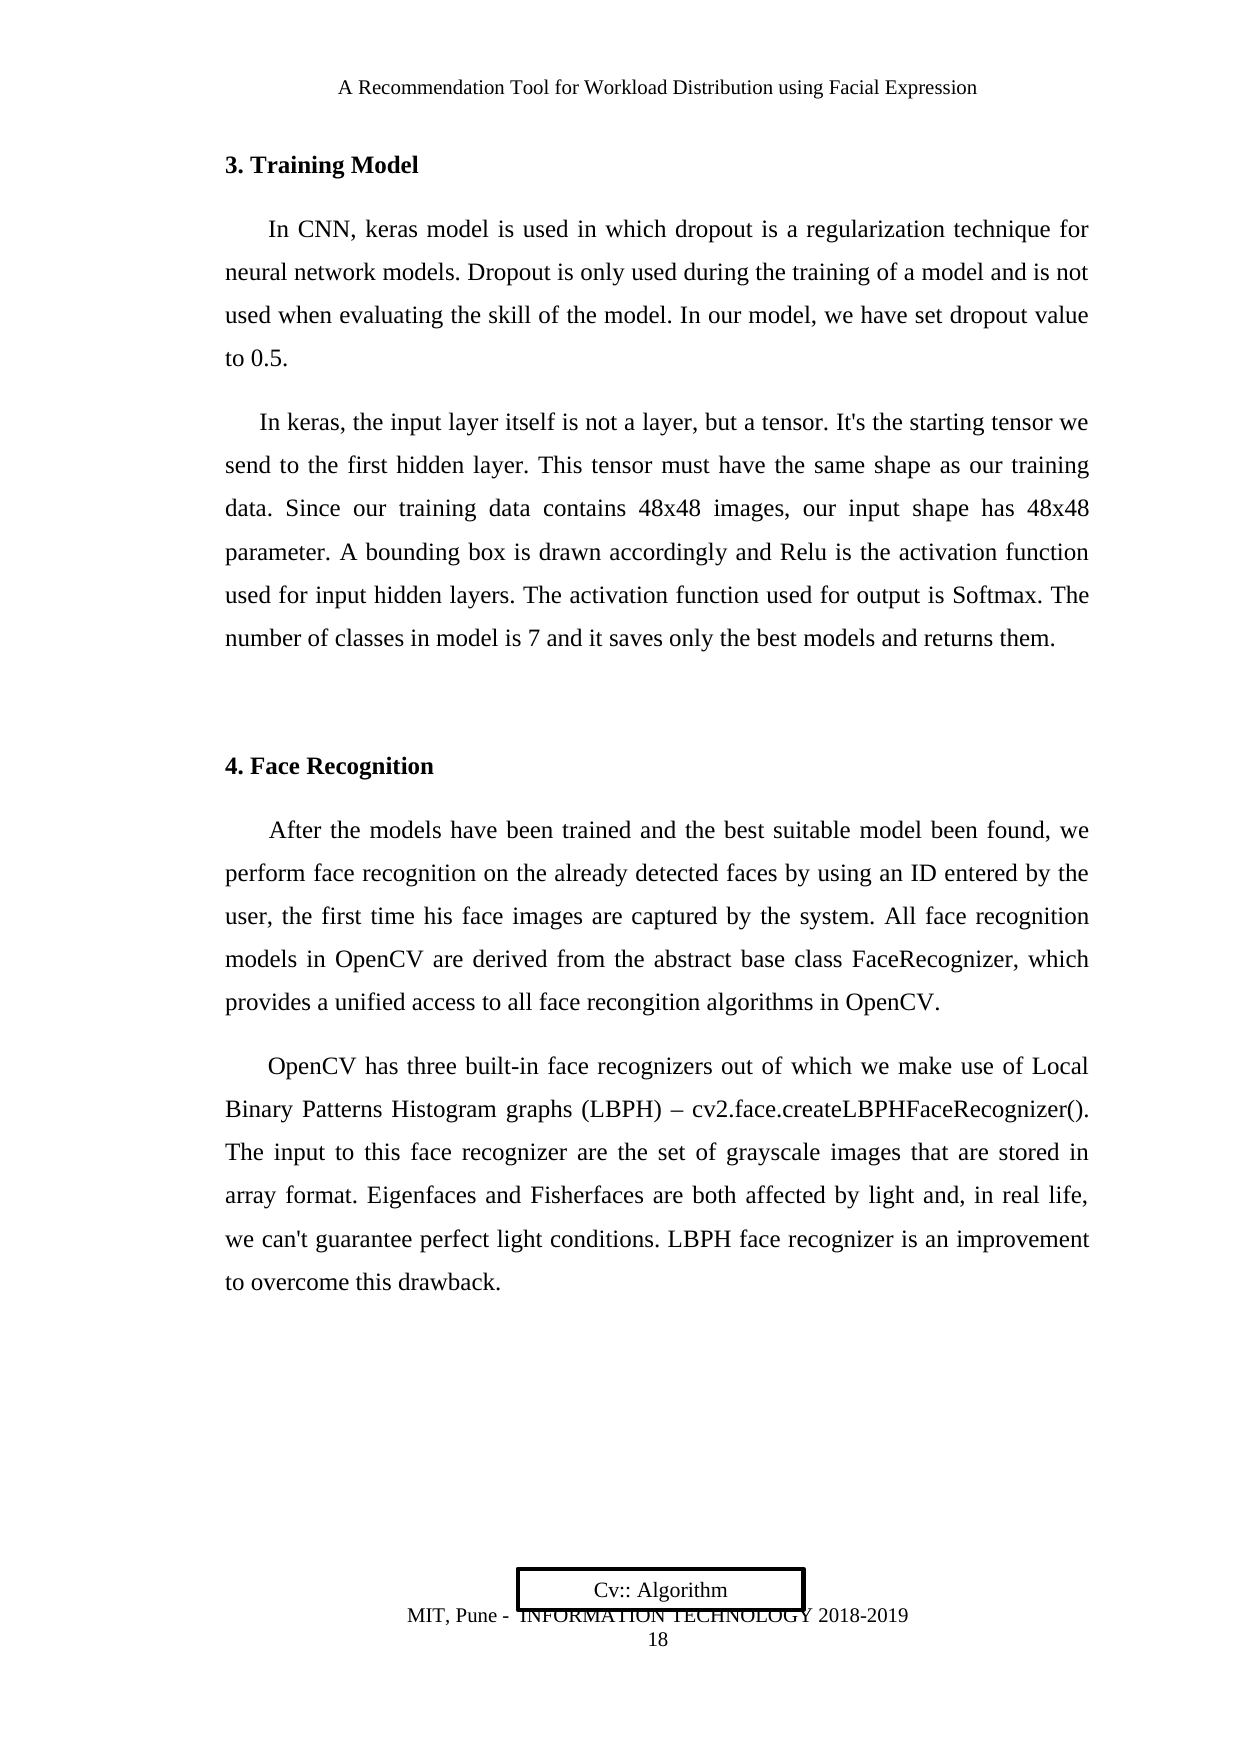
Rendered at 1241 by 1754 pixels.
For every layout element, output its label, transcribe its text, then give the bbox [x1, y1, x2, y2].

text 3. Training Model [225, 150, 1090, 179]
text 4. Face Recognition [225, 751, 1090, 779]
text In CNN, keras model is used in which dropout is a regularization technique for neural network models. Dropout is only used during the training of a model and is not used when evaluating the skill of the model. In our model, we have set dropout value to 0.5. [225, 214, 1090, 372]
text After the models have been trained and the best suitable model been found, we perform face recognition on the already detected faces by using an ID entered by the user, the first time his face images are captured by the system. All face recognition models in OpenCV are derived from the abstract base class FaceRecognizer, which provides a unified access to all face recongition algorithms in OpenCV. [225, 815, 1090, 1016]
text In keras, the input layer itself is not a layer, but a tensor. It's the starting tensor we send to the first hidden layer. This tensor must have the same shape as our training data. Since our training data contains 48x48 images, our input shape has 48x48 parameter. A bounding box is drawn accordingly and Relu is the activation function used for input hidden layers. The activation function used for output is Softmax. The number of classes in model is 7 and it saves only the best models and returns them. [225, 407, 1090, 652]
text OpenCV has three built-in face recognizers out of which we make use of Local Binary Patterns Histogram graphs (LBPH) – cv2.face.createLBPHFaceRecognizer(). The input to this face recognizer are the set of grayscale images that are stored in array format. Eigenfaces and Fisherfaces are both affected by light and, in real life, we can't guarantee perfect light conditions. LBPH face recognizer is an improvement to overcome this drawback. [225, 1051, 1090, 1296]
